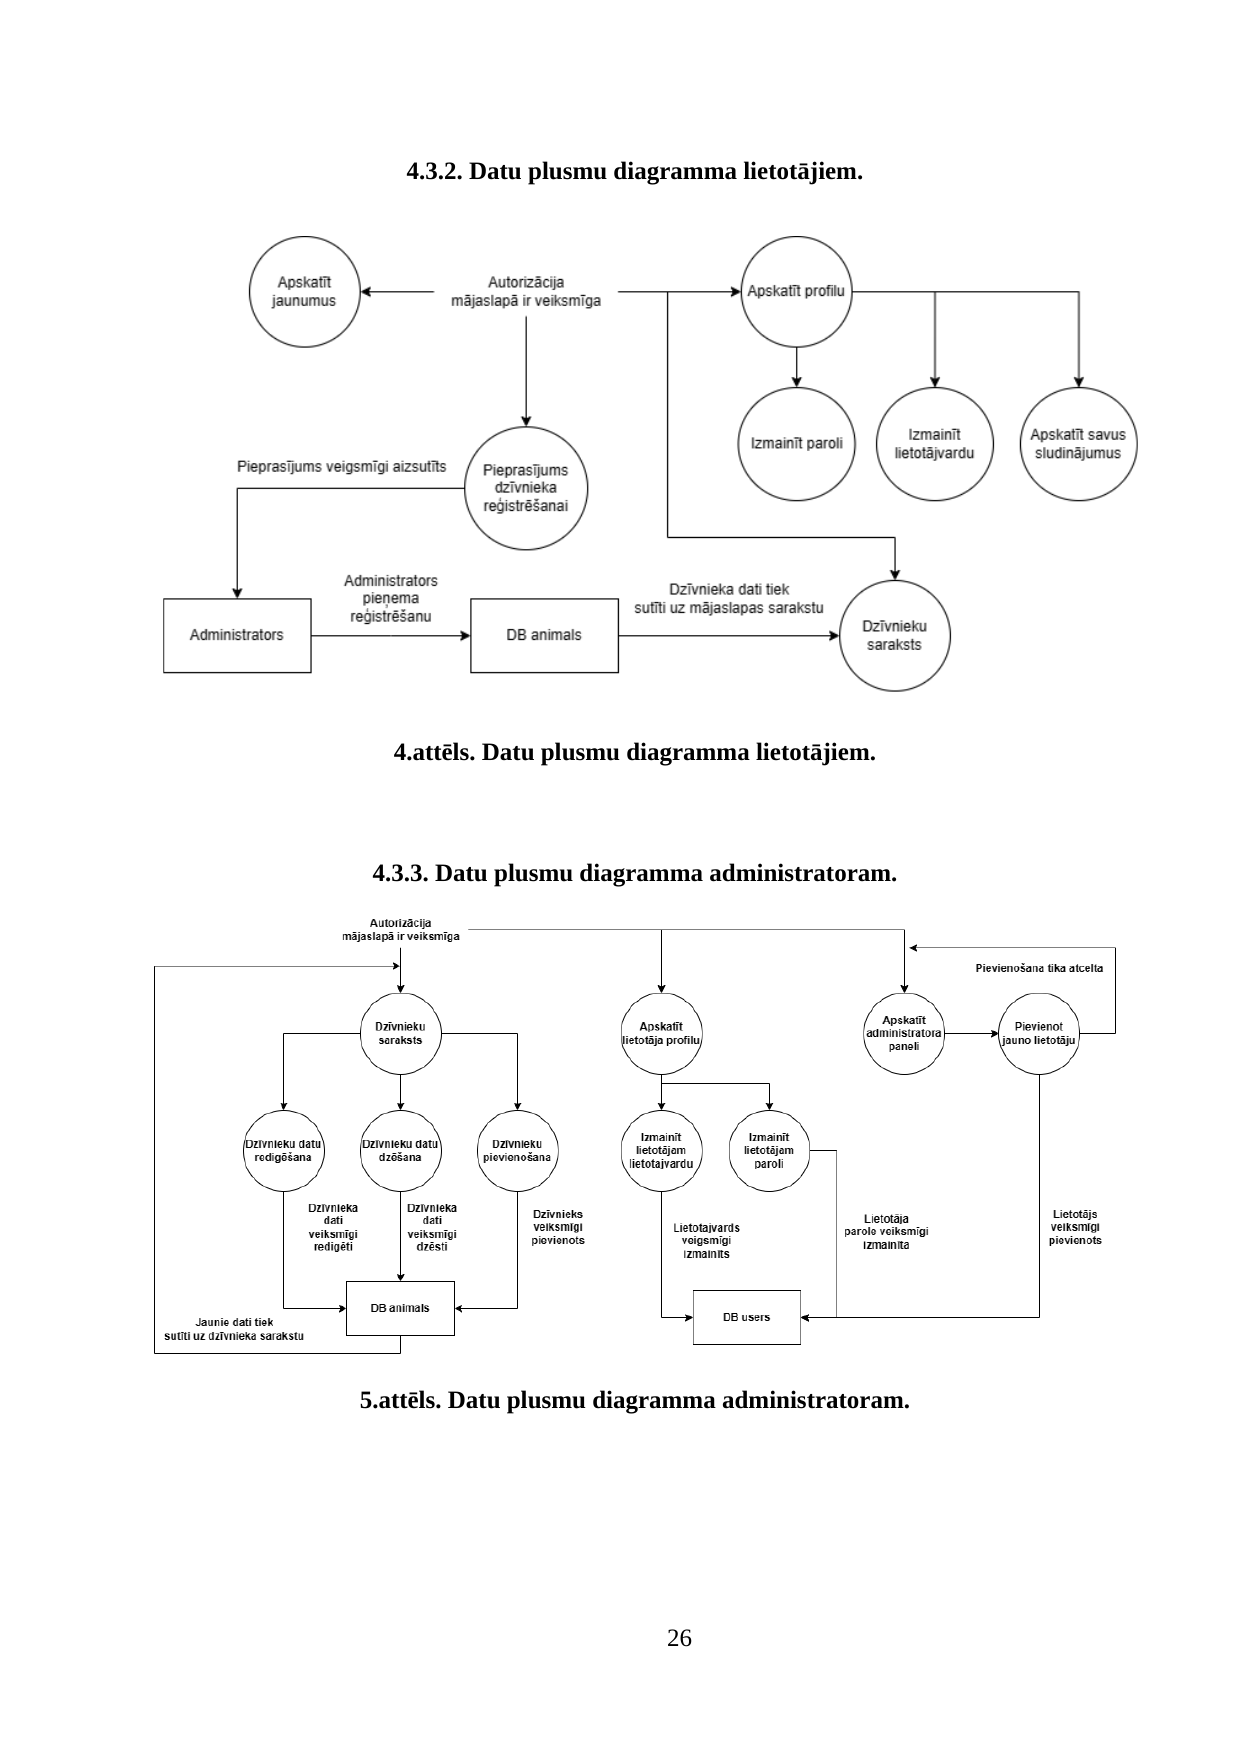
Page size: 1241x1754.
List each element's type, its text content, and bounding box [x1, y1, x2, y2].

picture [147, 912, 1123, 1361]
subtitle 5.attēls. Datu plusmu diagramma administratoram. [148, 1385, 1122, 1414]
picture [163, 236, 1138, 693]
subtitle 4.3.2. Datu plusmu diagramma lietotājiem. [148, 156, 1122, 185]
subtitle 4.3.3. Datu plusmu diagramma administratoram. [148, 858, 1122, 887]
